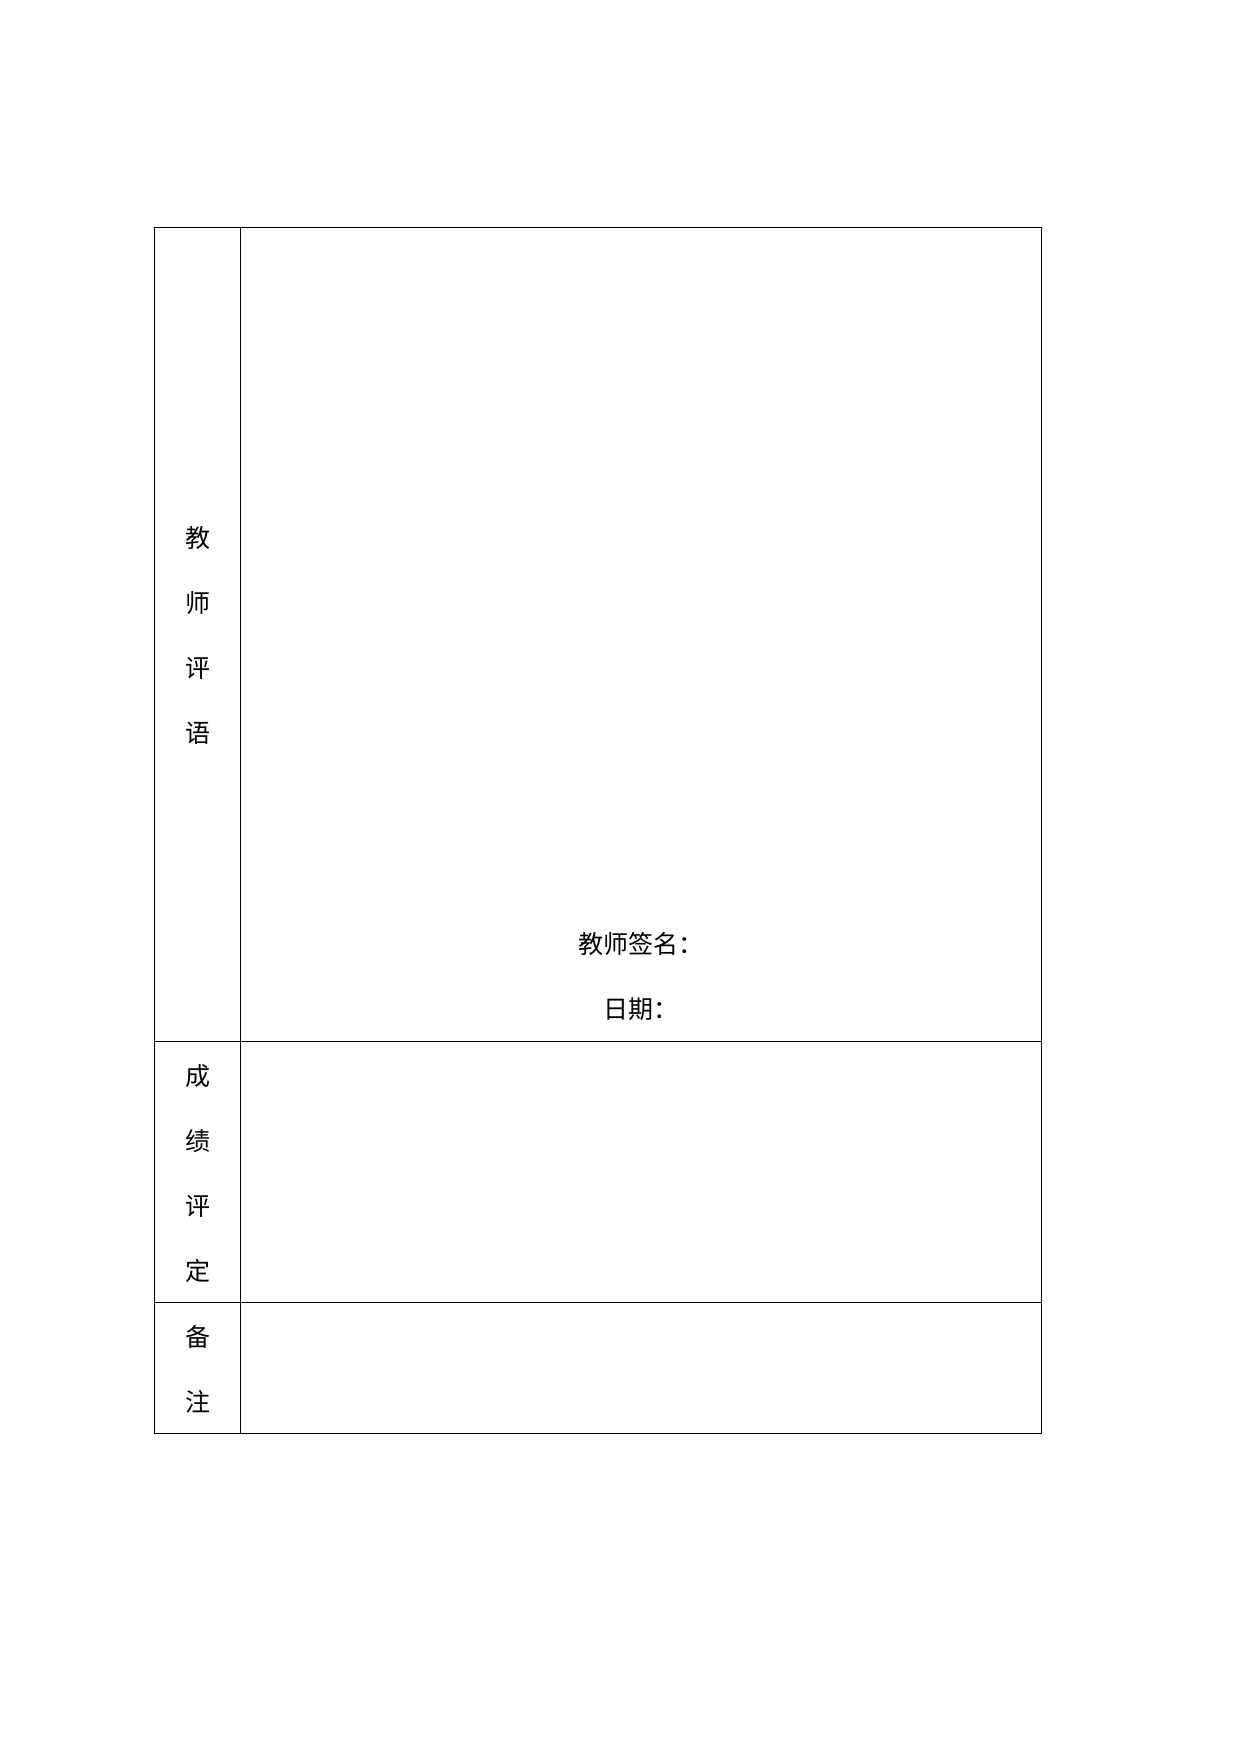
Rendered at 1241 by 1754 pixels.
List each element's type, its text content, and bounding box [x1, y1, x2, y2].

table_cell [241, 1042, 1041, 1302]
table_header 教 师 评 语 [155, 228, 240, 1041]
table_cell 备 注 [155, 1303, 240, 1433]
table_header 教师签名： 日期： [241, 228, 1041, 1041]
table_cell 成 绩 评 定 [155, 1042, 240, 1302]
table_cell [241, 1303, 1041, 1433]
